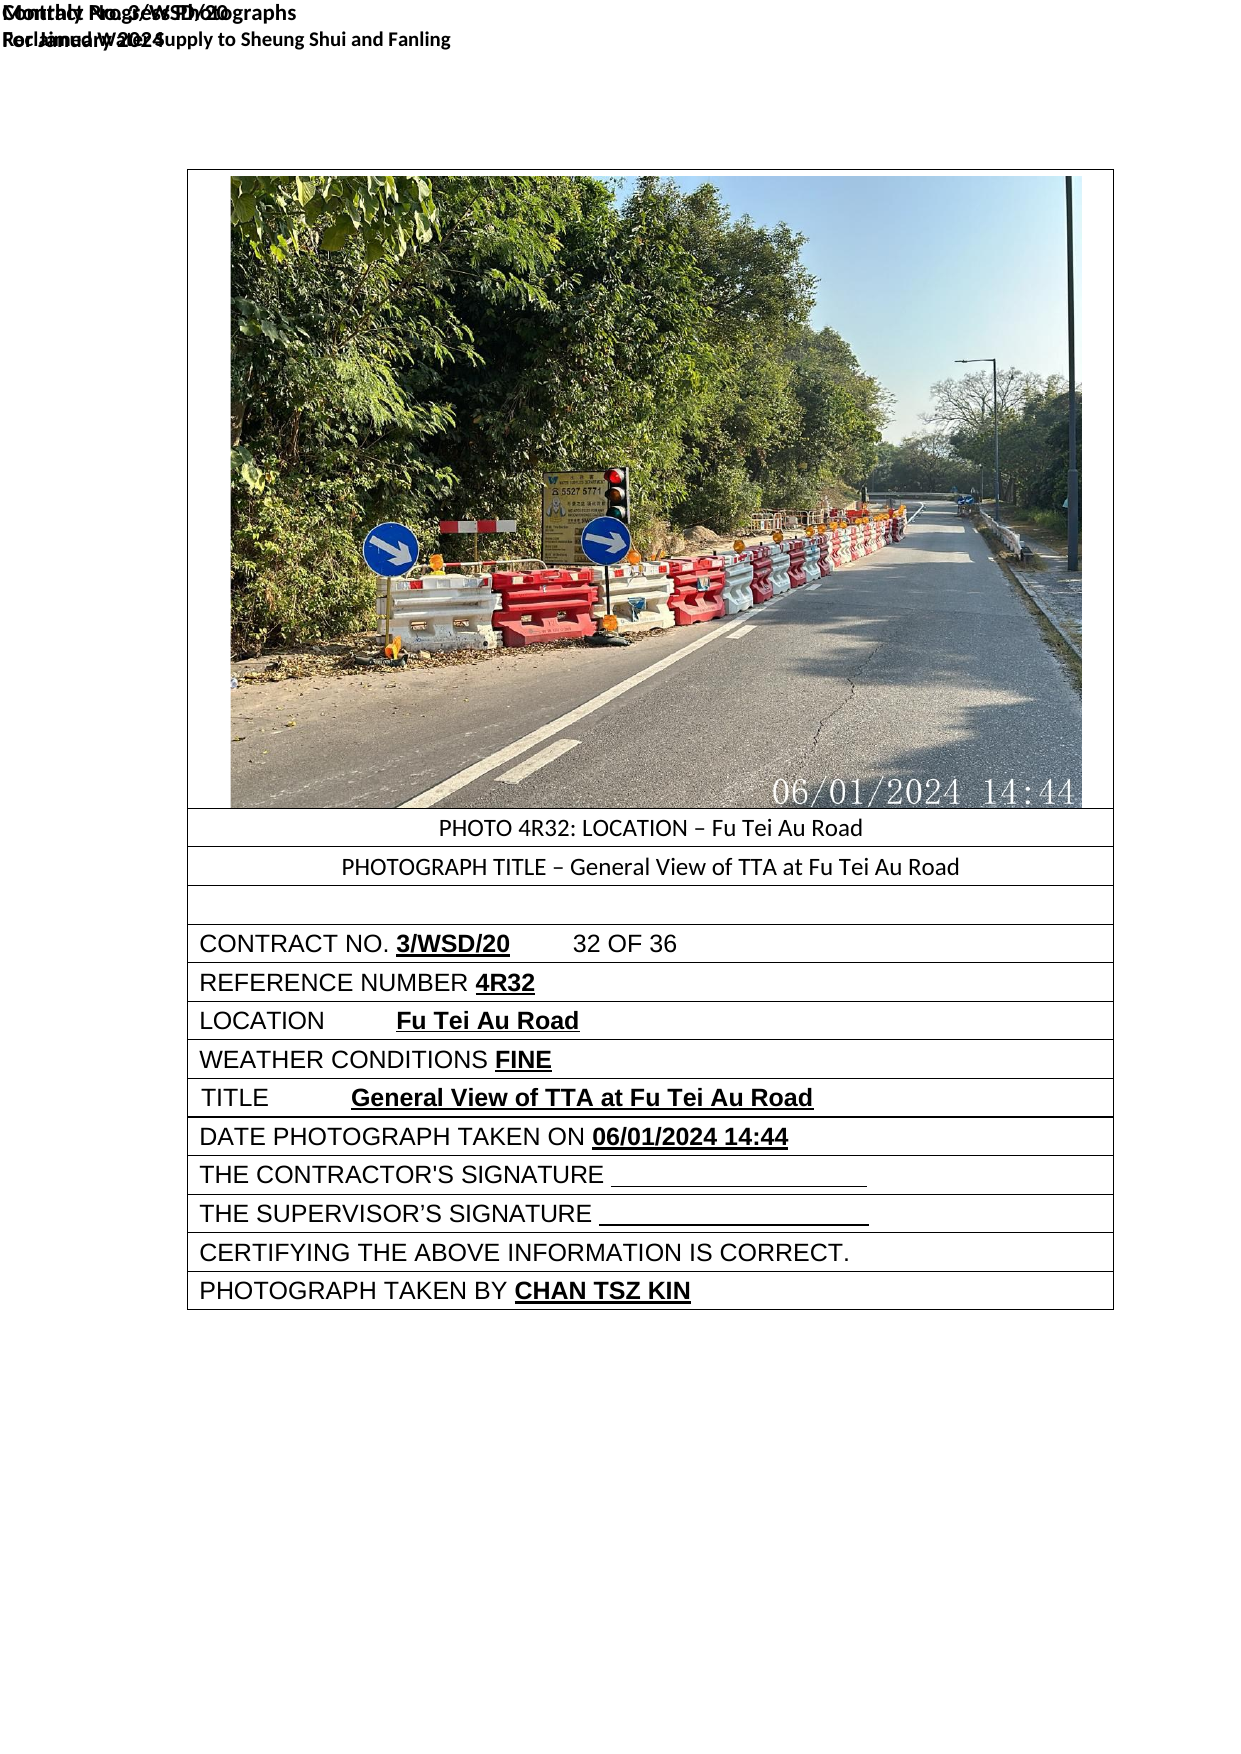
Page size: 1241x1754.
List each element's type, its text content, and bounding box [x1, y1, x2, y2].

table_cell CONTRACT NO. 3/WSD/20 32 OF 36 [188, 925, 1113, 962]
table_cell LOCATION Fu Tei Au Road [188, 1002, 1113, 1039]
table_cell CERTIFYING THE ABOVE INFORMATION IS CORRECT. [188, 1233, 1113, 1271]
table_cell THE CONTRACTOR'S SIGNATURE [188, 1156, 1113, 1193]
table_cell REFERENCE NUMBER 4R32 [188, 963, 1113, 1001]
picture [230, 176, 1082, 808]
table_cell PHOTO 4R32: LOCATION – Fu Tei Au Road [188, 809, 1113, 846]
table_cell DATE PHOTOGRAPH TAKEN ON 06/01/2024 14:44 [188, 1118, 1113, 1155]
table_cell PHOTOGRAPH TITLE – General View of TTA at Fu Tei Au Road [188, 847, 1113, 885]
table_cell [188, 886, 1113, 923]
table_cell PHOTOGRAPH TAKEN BY CHAN TSZ KIN [188, 1272, 1113, 1309]
table_cell THE SUPERVISOR’S SIGNATURE [188, 1195, 1113, 1232]
table_cell TITLE General View of TTA at Fu Tei Au Road [188, 1079, 1113, 1116]
table_header [188, 170, 1113, 808]
table_cell WEATHER CONDITIONS FINE [188, 1040, 1113, 1078]
